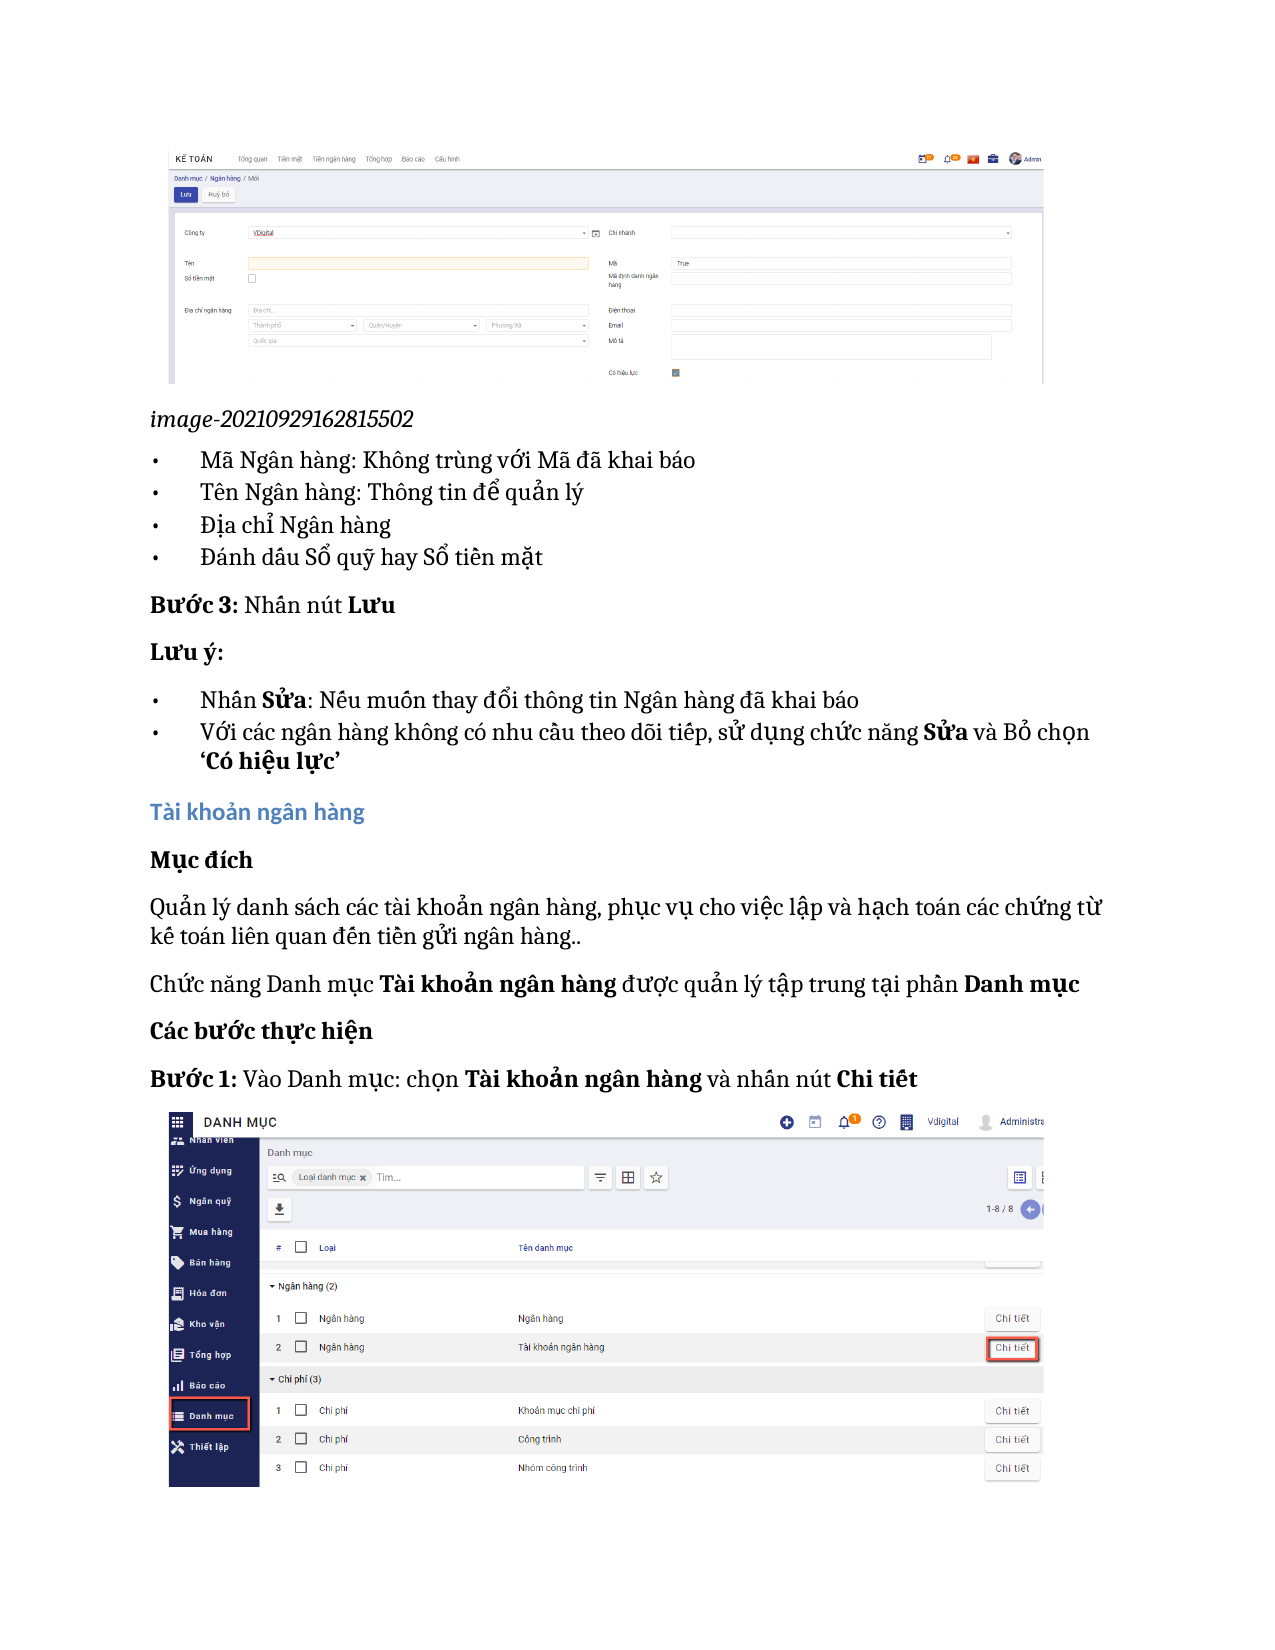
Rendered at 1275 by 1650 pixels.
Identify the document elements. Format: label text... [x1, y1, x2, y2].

list Địa chỉ Ngân hàng [150, 511, 1125, 539]
text Bước 3: Nhấn nút Lưu [150, 591, 1125, 619]
text Mục đích [150, 846, 1125, 874]
text Lưu ý: [150, 638, 1125, 667]
list Đánh dấu Sổ quỹ hay Sổ tiền mặt [150, 543, 1125, 572]
list Tên Ngân hàng: Thông tin để quản lý [150, 478, 1125, 507]
list Nhấn Sửa: Nếu muốn thay đổi thông tin Ngân hàng đã khai báo [150, 686, 1125, 714]
subtitle Tài khoản ngân hàng [150, 797, 1125, 827]
picture [168, 150, 1044, 384]
list Với các ngân hàng không có nhu cầu theo dõi tiếp, sử dụng chức năng Sửa và Bỏ chọn ‘Có hiệu lực’ [150, 718, 1125, 776]
text Bước 1: Vào Danh mục: chọn Tài khoản ngân hàng và nhấn nút Chi tiết [150, 1064, 1125, 1093]
text image-20210929162815502 [150, 404, 1125, 433]
text Các bước thực hiện [150, 1017, 1125, 1046]
list Mã Ngân hàng: Không trùng với Mã đã khai báo [150, 446, 1125, 474]
picture [168, 1112, 1044, 1487]
text Chức năng Danh mục Tài khoản ngân hàng được quản lý tập trung tại phần Danh mục [150, 969, 1125, 998]
text Quản lý danh sách các tài khoản ngân hàng, phục vụ cho việc lập và hạch toán các chứng từ kế toán liên quan đến tiền gửi ngân hàng.. [150, 893, 1125, 951]
